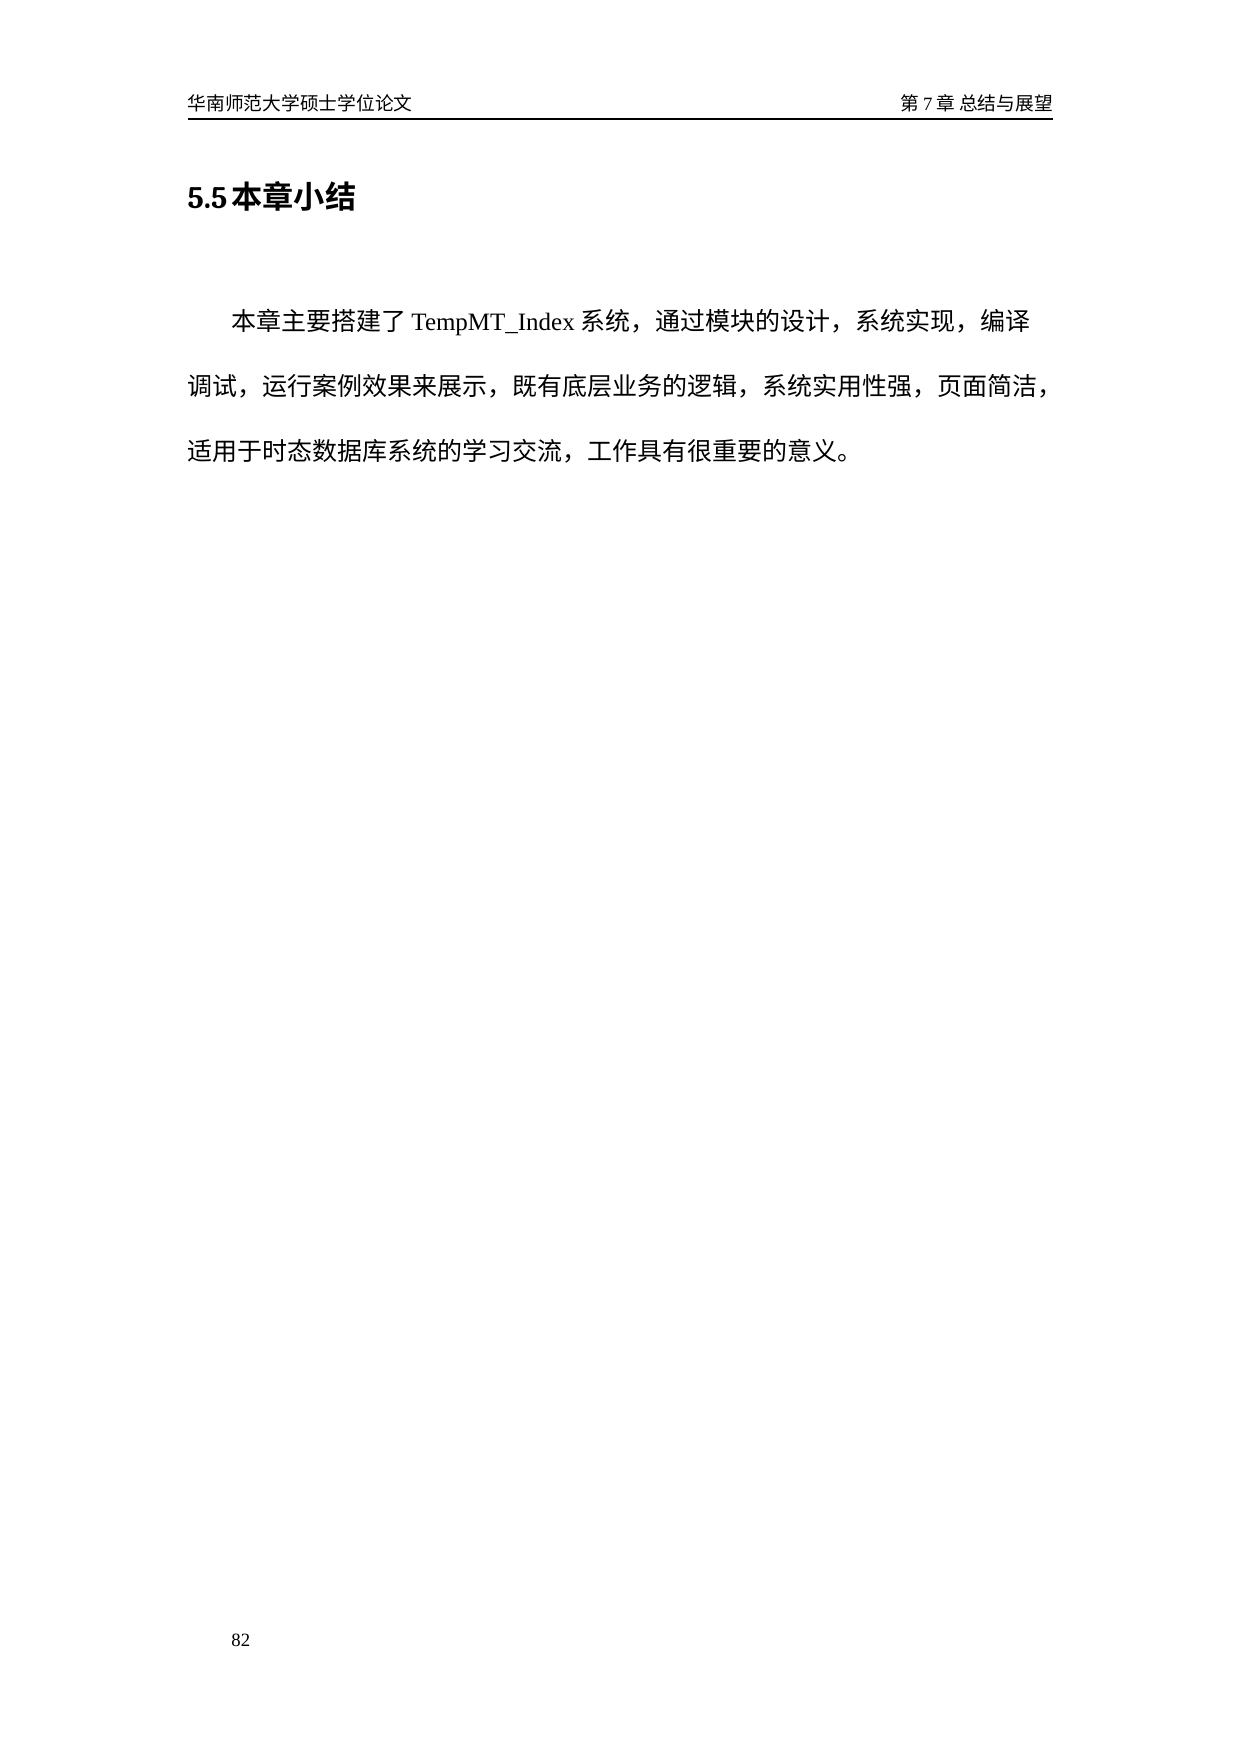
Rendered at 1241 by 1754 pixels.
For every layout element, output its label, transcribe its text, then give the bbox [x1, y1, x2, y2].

subtitle 本章小结 [187, 162, 1053, 227]
text 本章主要搭建了TempMT_Index系统，通过模块的设计，系统实现，编译调试，运行案例效果来展示，既有底层业务的逻辑，系统实用性强，页面简洁，适用于时态数据库系统的学习交流，工作具有很重要的意义。 [187, 287, 1053, 482]
